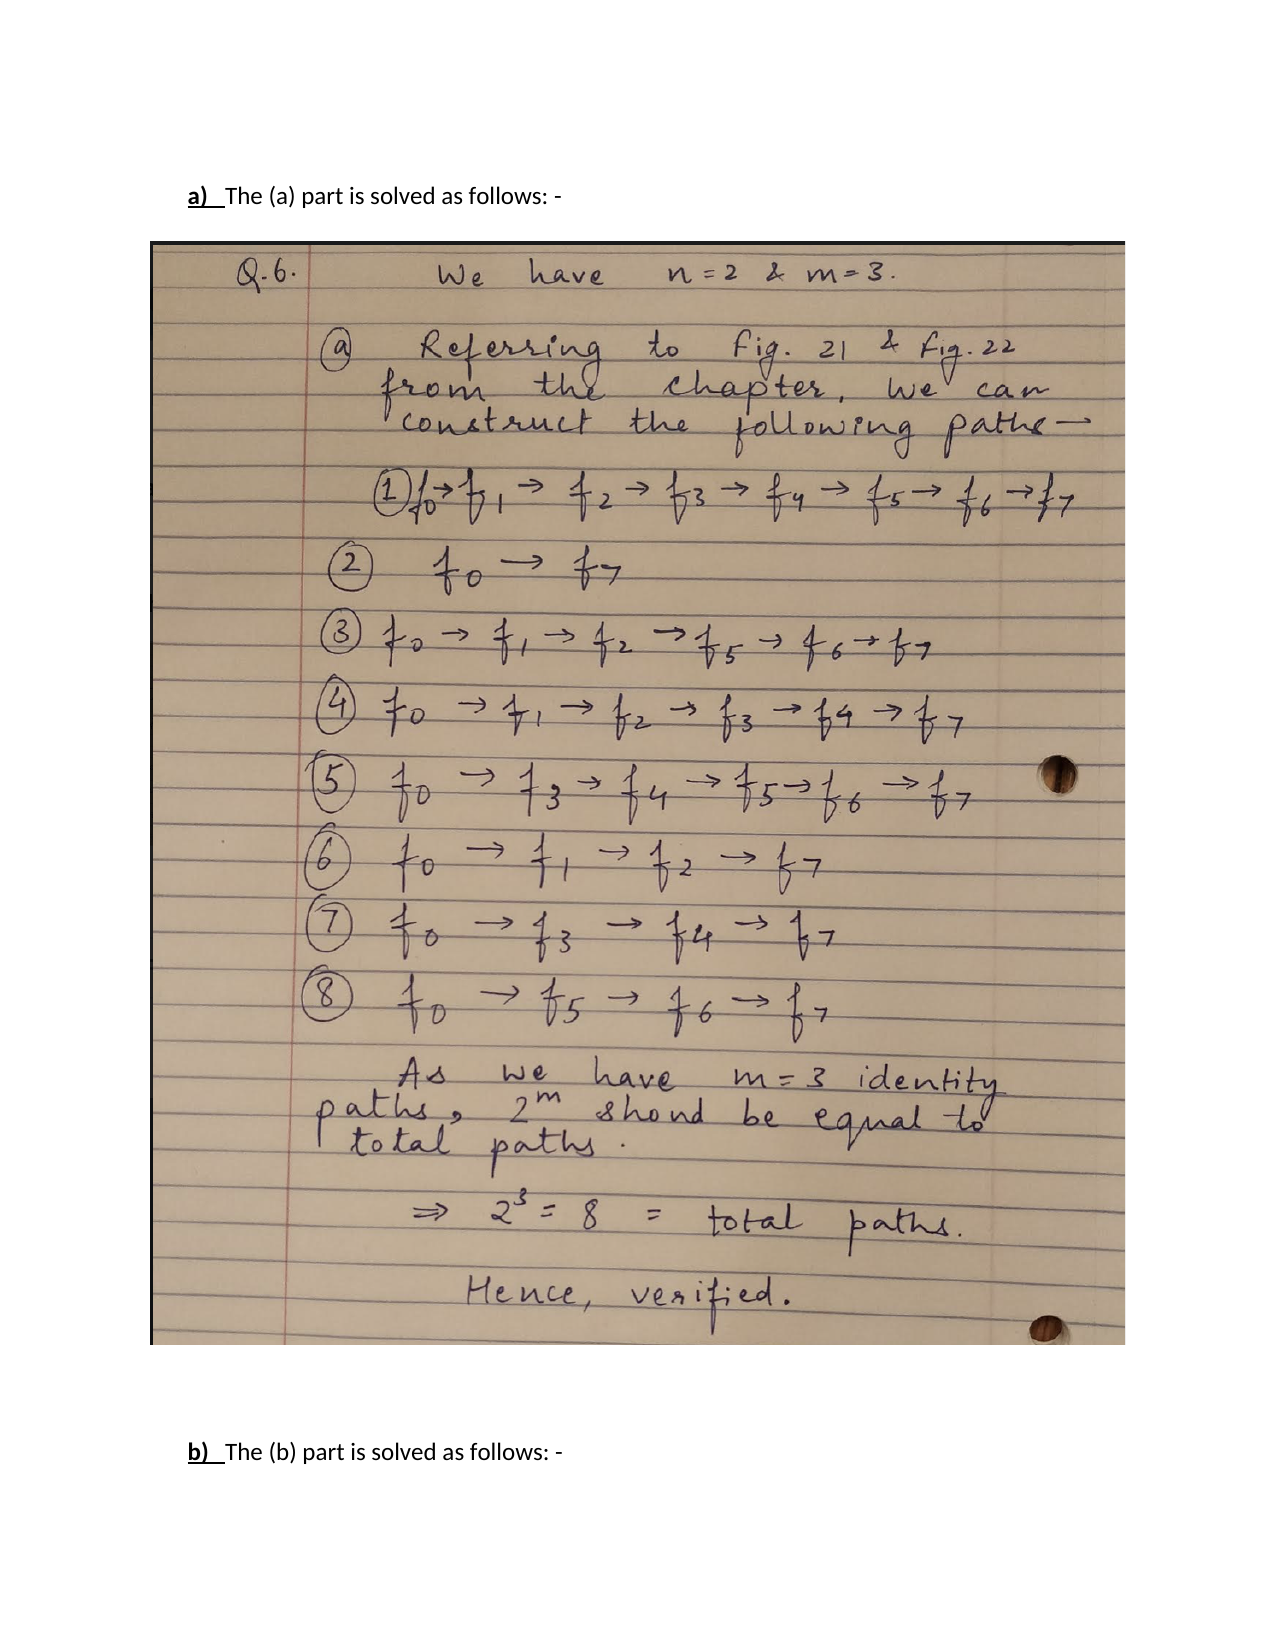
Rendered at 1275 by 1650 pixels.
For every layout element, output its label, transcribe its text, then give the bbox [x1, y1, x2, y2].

list The (a) part is solved as follows: - [187, 181, 1125, 211]
list The (b) part is solved as follows: - [187, 1436, 1125, 1467]
picture [150, 241, 1125, 1345]
